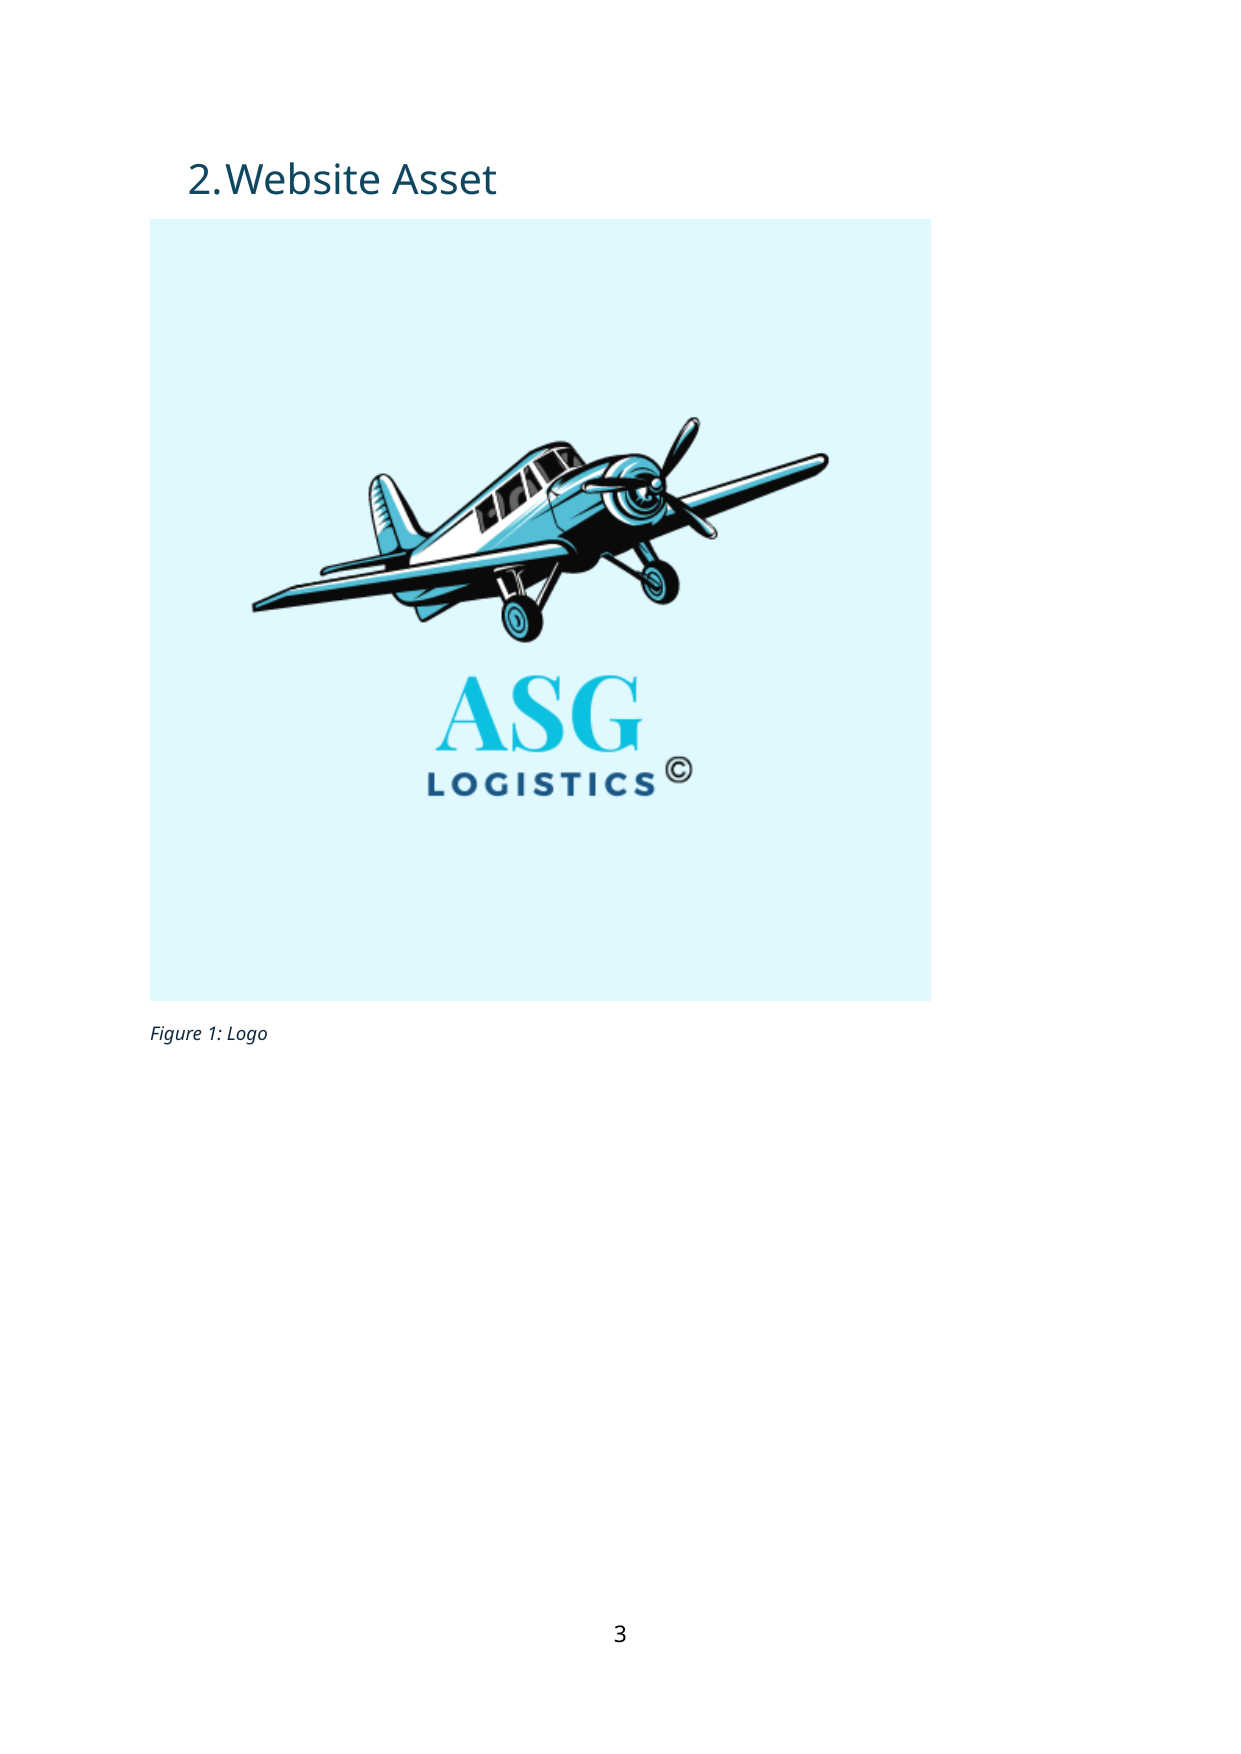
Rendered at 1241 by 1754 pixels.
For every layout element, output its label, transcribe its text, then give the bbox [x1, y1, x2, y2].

picture [150, 219, 932, 1001]
subtitle Website Asset [187, 150, 1090, 207]
text Figure 1: Logo [150, 1020, 1090, 1045]
